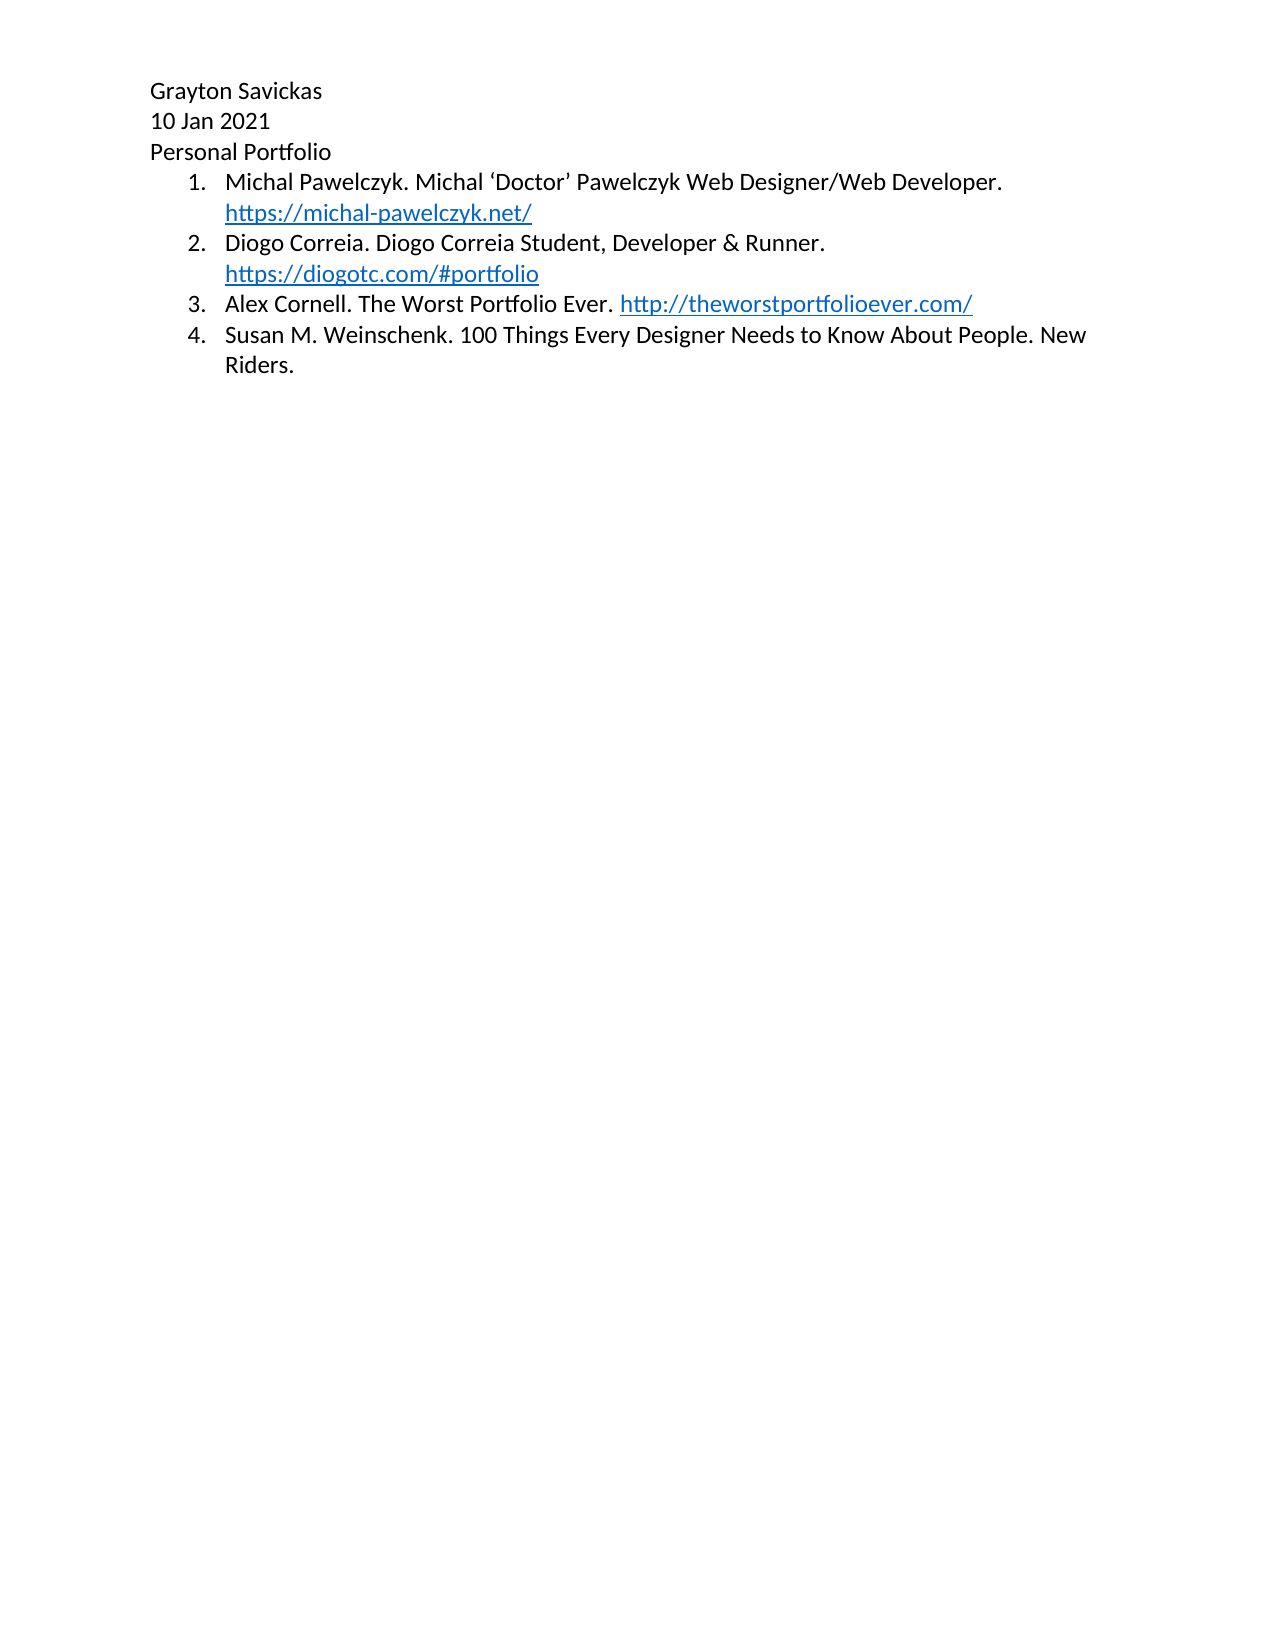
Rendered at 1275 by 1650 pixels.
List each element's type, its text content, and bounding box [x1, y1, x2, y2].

list Michal Pawelczyk. Michal ‘Doctor’ Pawelczyk Web Designer/Web Developer. https://michal-pawelczyk.net/ [187, 167, 1125, 228]
list Susan M. Weinschenk. 100 Things Every Designer Needs to Know About People. New Riders. [187, 319, 1125, 380]
list Alex Cornell. The Worst Portfolio Ever. http://theworstportfolioever.com/ [187, 289, 1125, 319]
list Diogo Correia. Diogo Correia Student, Developer & Runner. https://diogotc.com/#portfolio [187, 228, 1125, 289]
